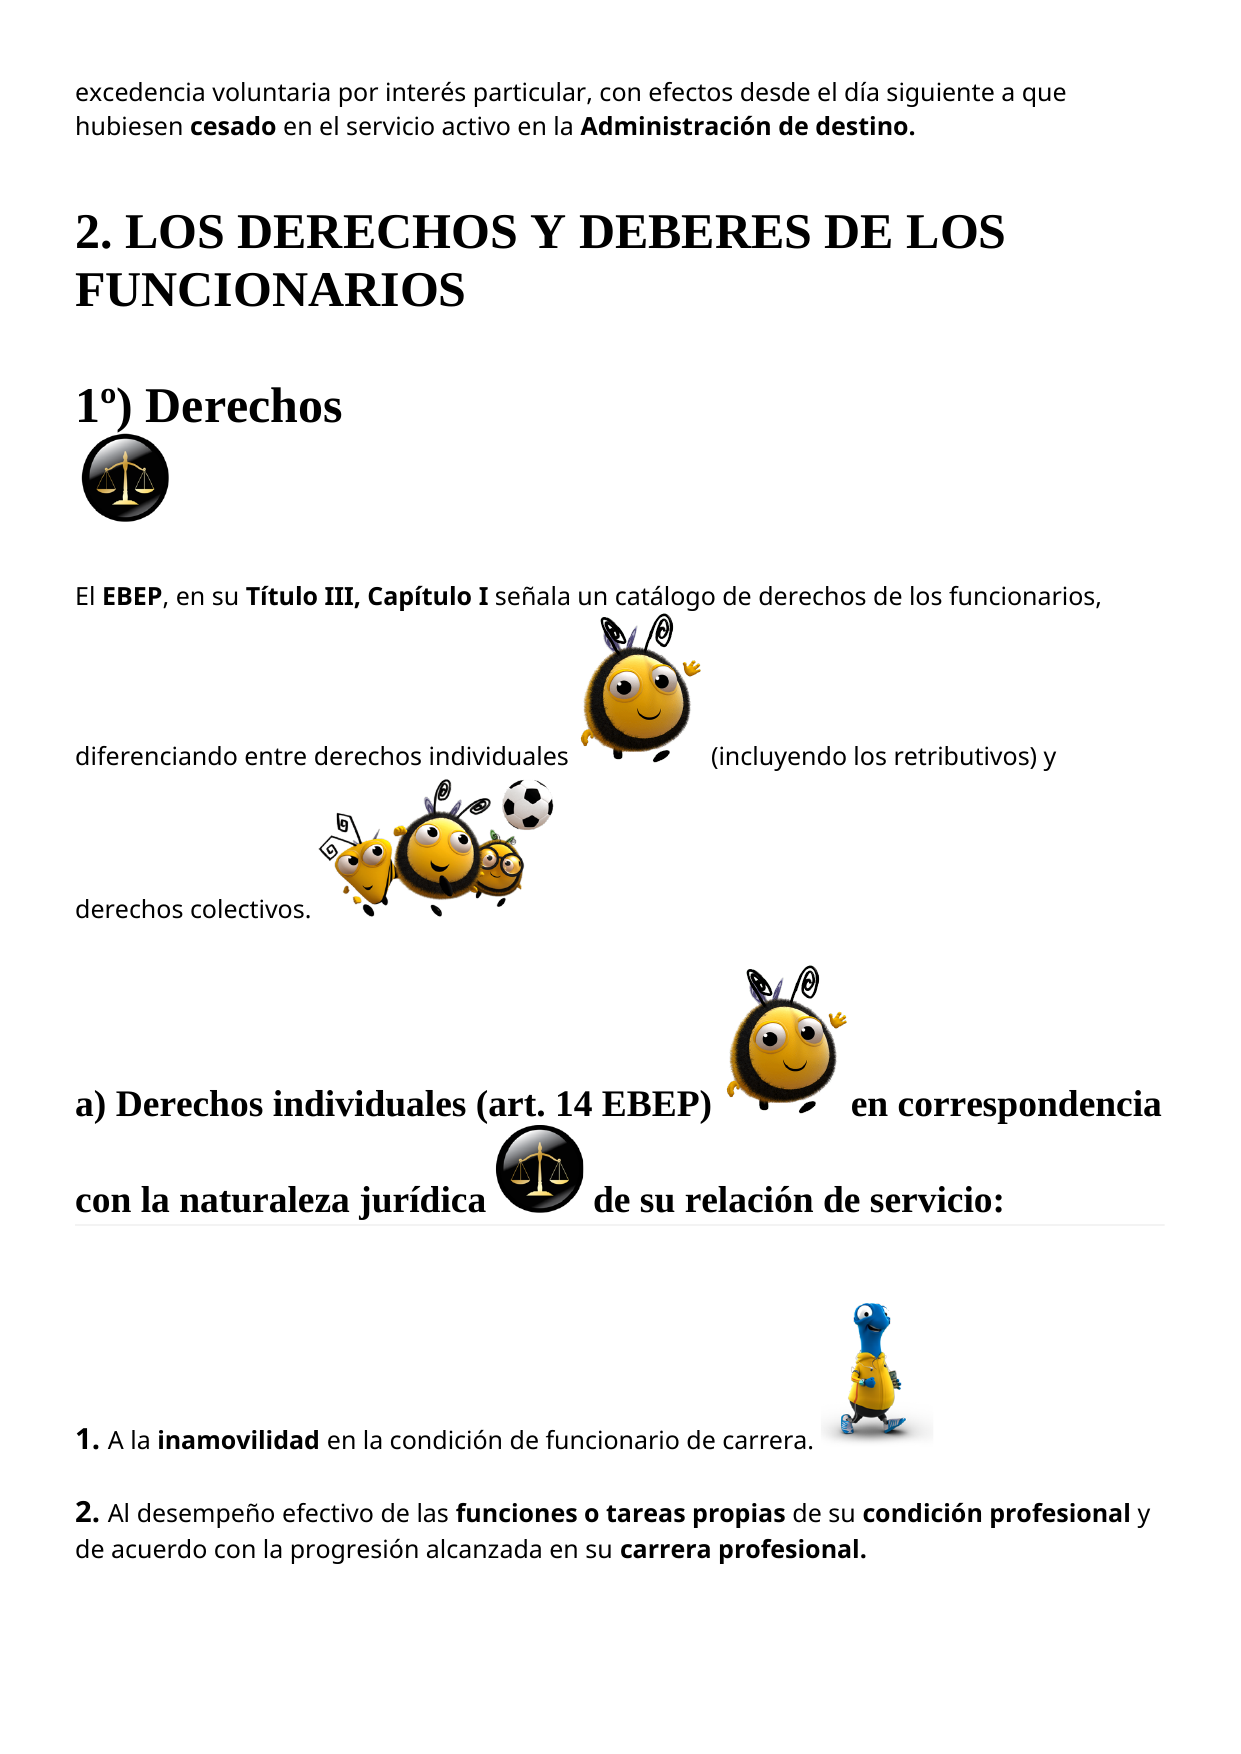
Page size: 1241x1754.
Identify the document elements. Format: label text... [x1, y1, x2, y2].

picture [495, 1125, 584, 1213]
picture [81, 433, 169, 522]
text El EBEP, en su Título III, Capítulo I señala un catálogo de derechos de los funcionarios, diferenciando entre derechos individuales (incluyendo los retributivos) y derechos colectivos. [75, 579, 1165, 926]
picture [721, 964, 851, 1117]
subtitle 1º) Derechos [75, 376, 1165, 434]
subtitle a) Derechos individuales (art. 14 EBEP) en correspondencia con la naturaleza jurídica de su relación de servicio: [75, 964, 1165, 1221]
text 2. Al desempeño efectivo de las funciones o tareas propias de su condición profesional y de acuerdo con la progresión alcanzada en su carrera profesional. [75, 1492, 1165, 1566]
picture [575, 612, 705, 766]
picture [820, 1302, 934, 1450]
text 1. A la inamovilidad en la condición de funcionario de carrera. [75, 1302, 1165, 1458]
subtitle 2. LOS DERECHOS Y DEBERES DE LOS FUNCIONARIOS [75, 202, 1165, 317]
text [75, 75, 1165, 143]
picture [318, 772, 561, 919]
